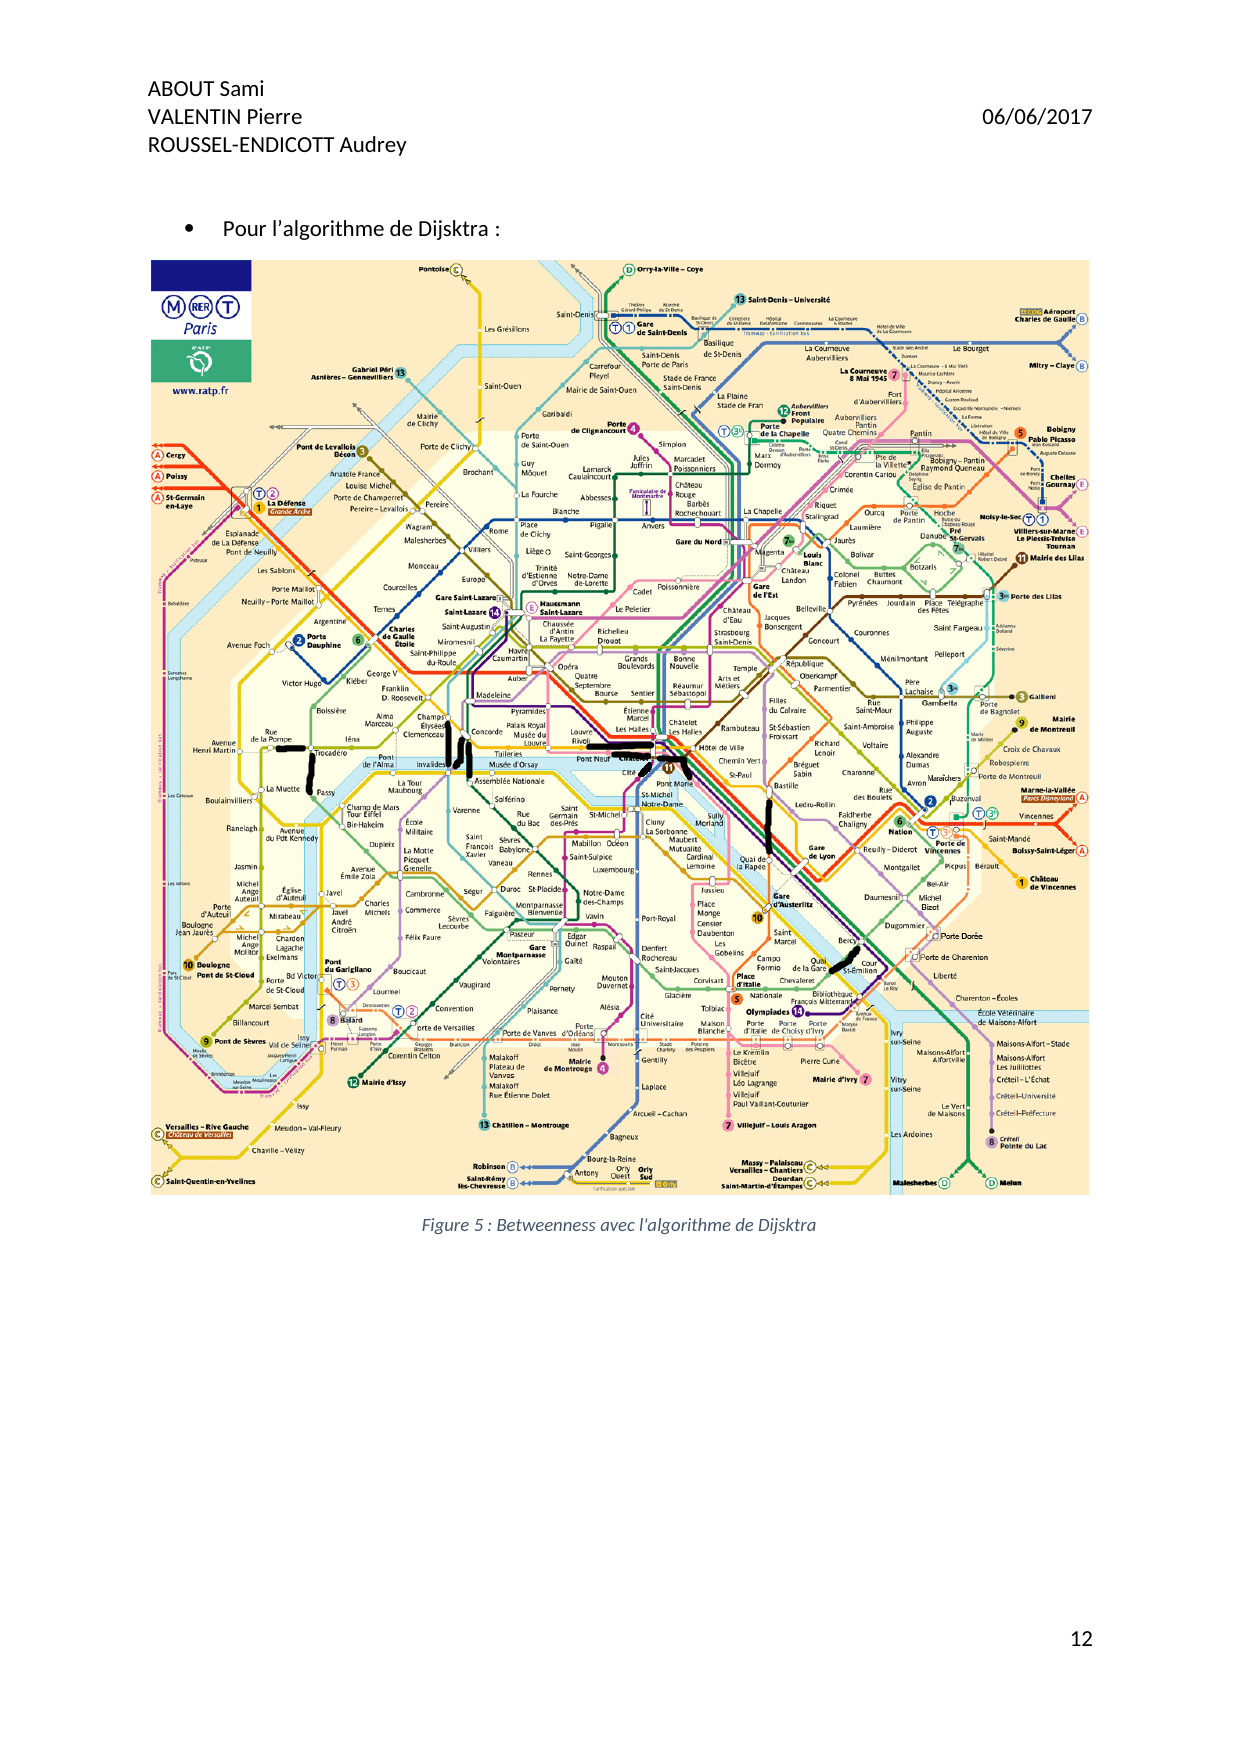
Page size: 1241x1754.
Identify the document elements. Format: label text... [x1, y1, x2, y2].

picture [151, 260, 1090, 1195]
list Pour l’algorithme de Dijsktra : [185, 214, 1093, 242]
